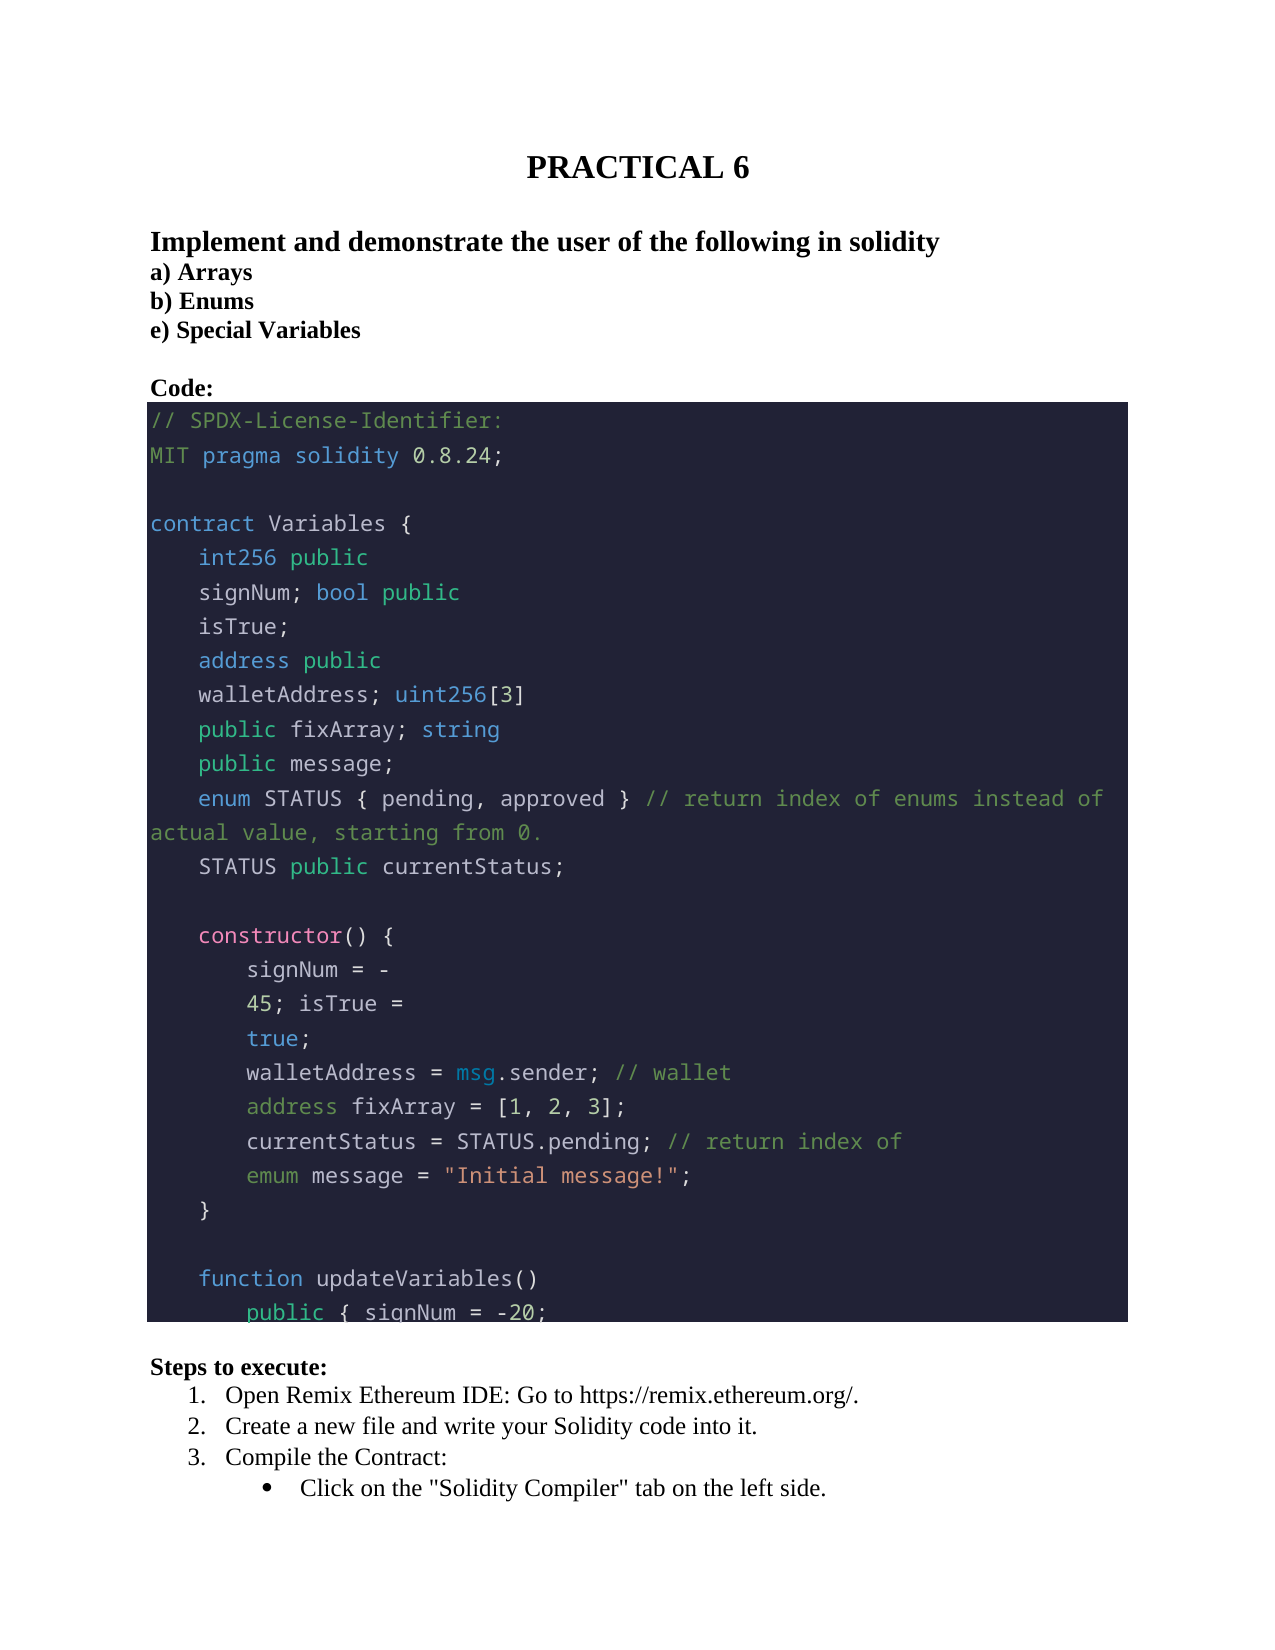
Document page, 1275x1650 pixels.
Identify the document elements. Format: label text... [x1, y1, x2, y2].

list Click on the "Solidity Compiler" tab on the left side. [263, 1473, 1177, 1501]
subtitle Implement and demonstrate the user of the following in solidity [150, 224, 1177, 258]
list Open Remix Ethereum IDE: Go to https://remix.ethereum.org/. [187, 1381, 1177, 1409]
subtitle Arrays [150, 258, 1177, 286]
subtitle PRACTICAL 6 [263, 147, 1013, 186]
list Enums [150, 286, 1177, 315]
text Steps to execute: [150, 1352, 1177, 1381]
list Compile the Contract: [187, 1442, 1177, 1471]
list Create a new file and write your Solidity code into it. [187, 1411, 1177, 1440]
subtitle Special Variables Code: [150, 315, 361, 402]
